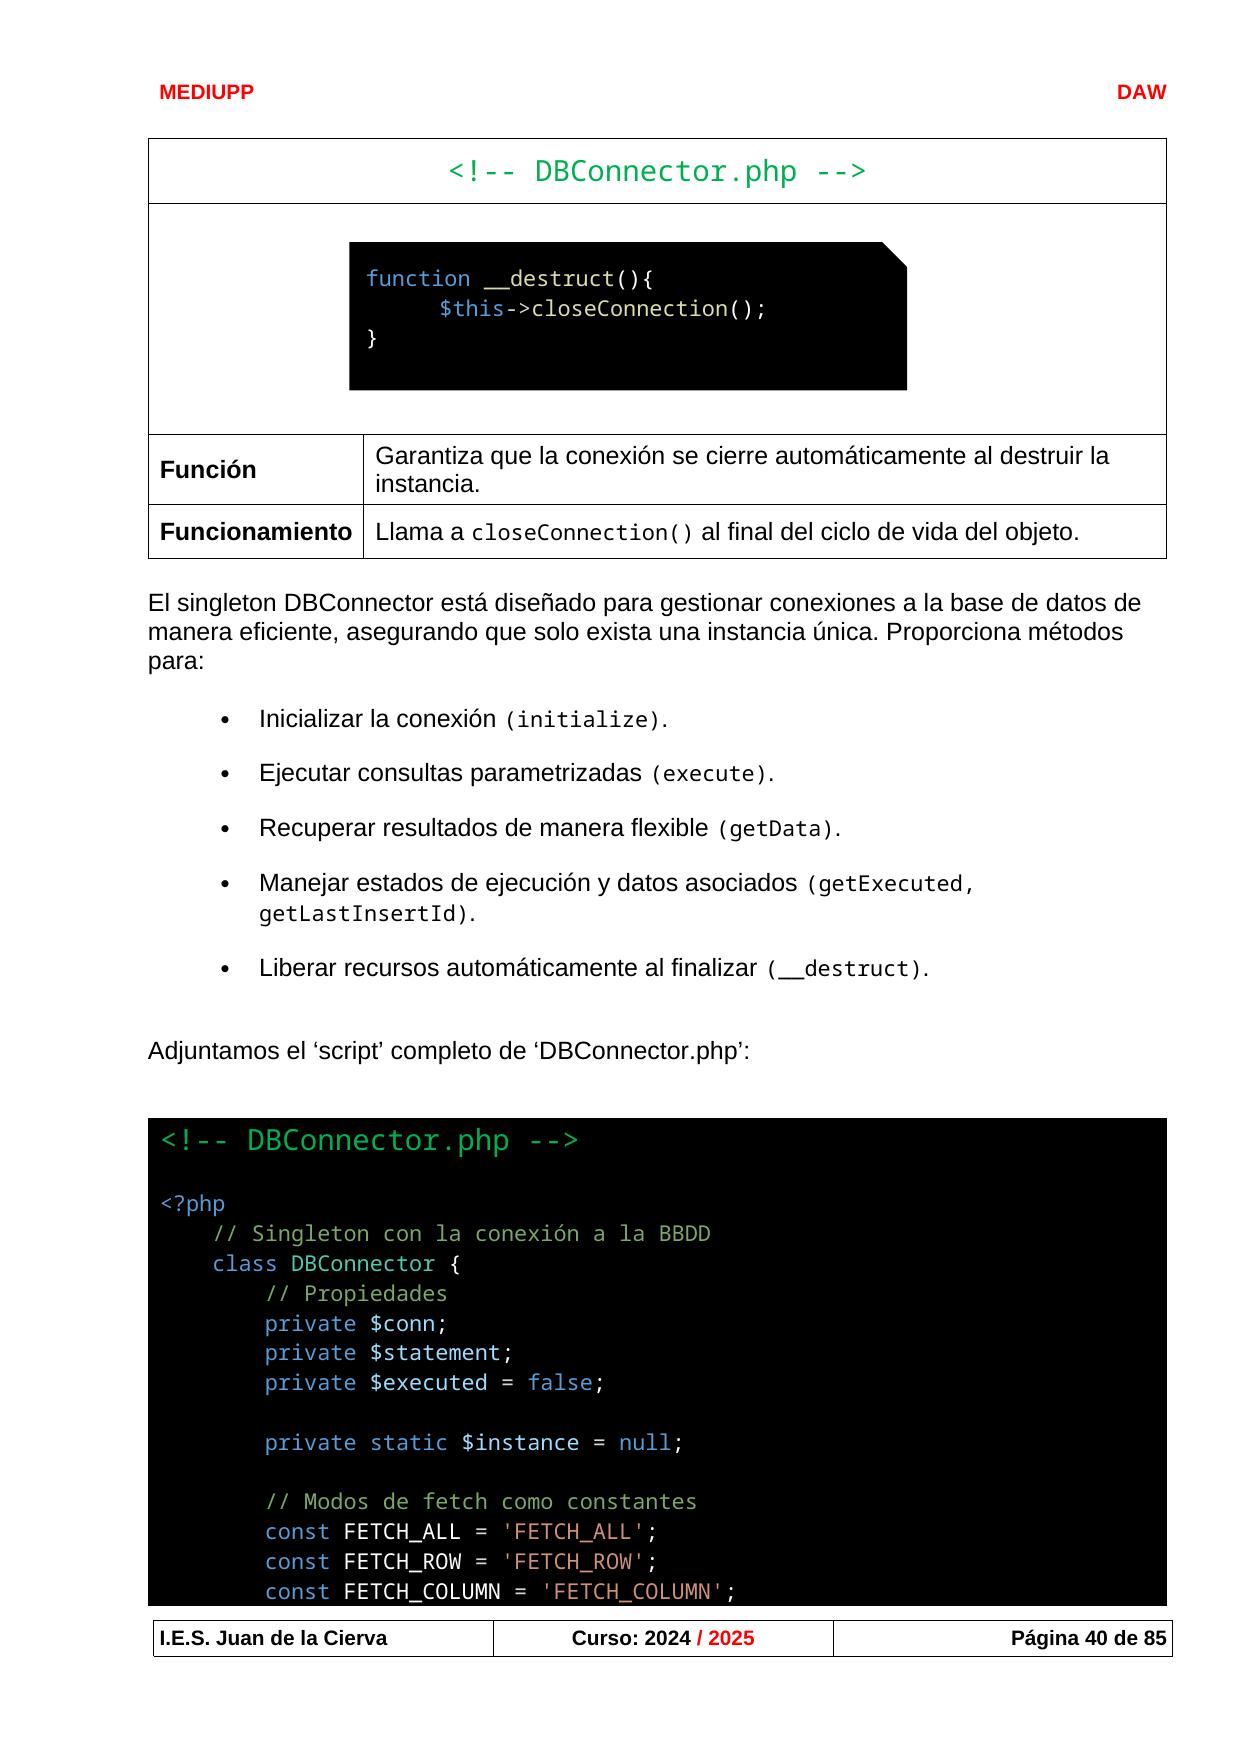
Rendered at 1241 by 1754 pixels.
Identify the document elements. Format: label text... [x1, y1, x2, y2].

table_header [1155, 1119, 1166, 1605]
list Liberar recursos automáticamente al finalizar (__destruct). [221, 953, 1167, 982]
table_cell [149, 204, 1166, 434]
table_cell Función [149, 435, 363, 504]
text Adjuntamos el ‘script’ completo de ‘DBConnector.php’: [148, 1036, 1167, 1065]
list Ejecutar consultas parametrizadas (execute). [221, 758, 1167, 788]
text El singleton DBConnector está diseñado para gestionar conexiones a la base de datos de manera eficiente, asegurando que solo exista una instancia única. Proporciona métodos para: [148, 588, 1167, 674]
table_cell Funcionamiento [149, 505, 363, 558]
table_cell Llama a closeConnection() al final del ciclo de vida del objeto. [364, 505, 1166, 558]
table_header <!-- DBConnector.php --> [149, 139, 1166, 203]
list Manejar estados de ejecución y datos asociados (getExecuted, getLastInsertId). [221, 868, 1167, 928]
list Inicializar la conexión (initialize). [221, 704, 1167, 733]
list Recuperar resultados de manera flexible (getData). [221, 813, 1167, 843]
table_cell Garantiza que la conexión se cierre automáticamente al destruir la instancia. [364, 435, 1166, 504]
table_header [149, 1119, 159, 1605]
